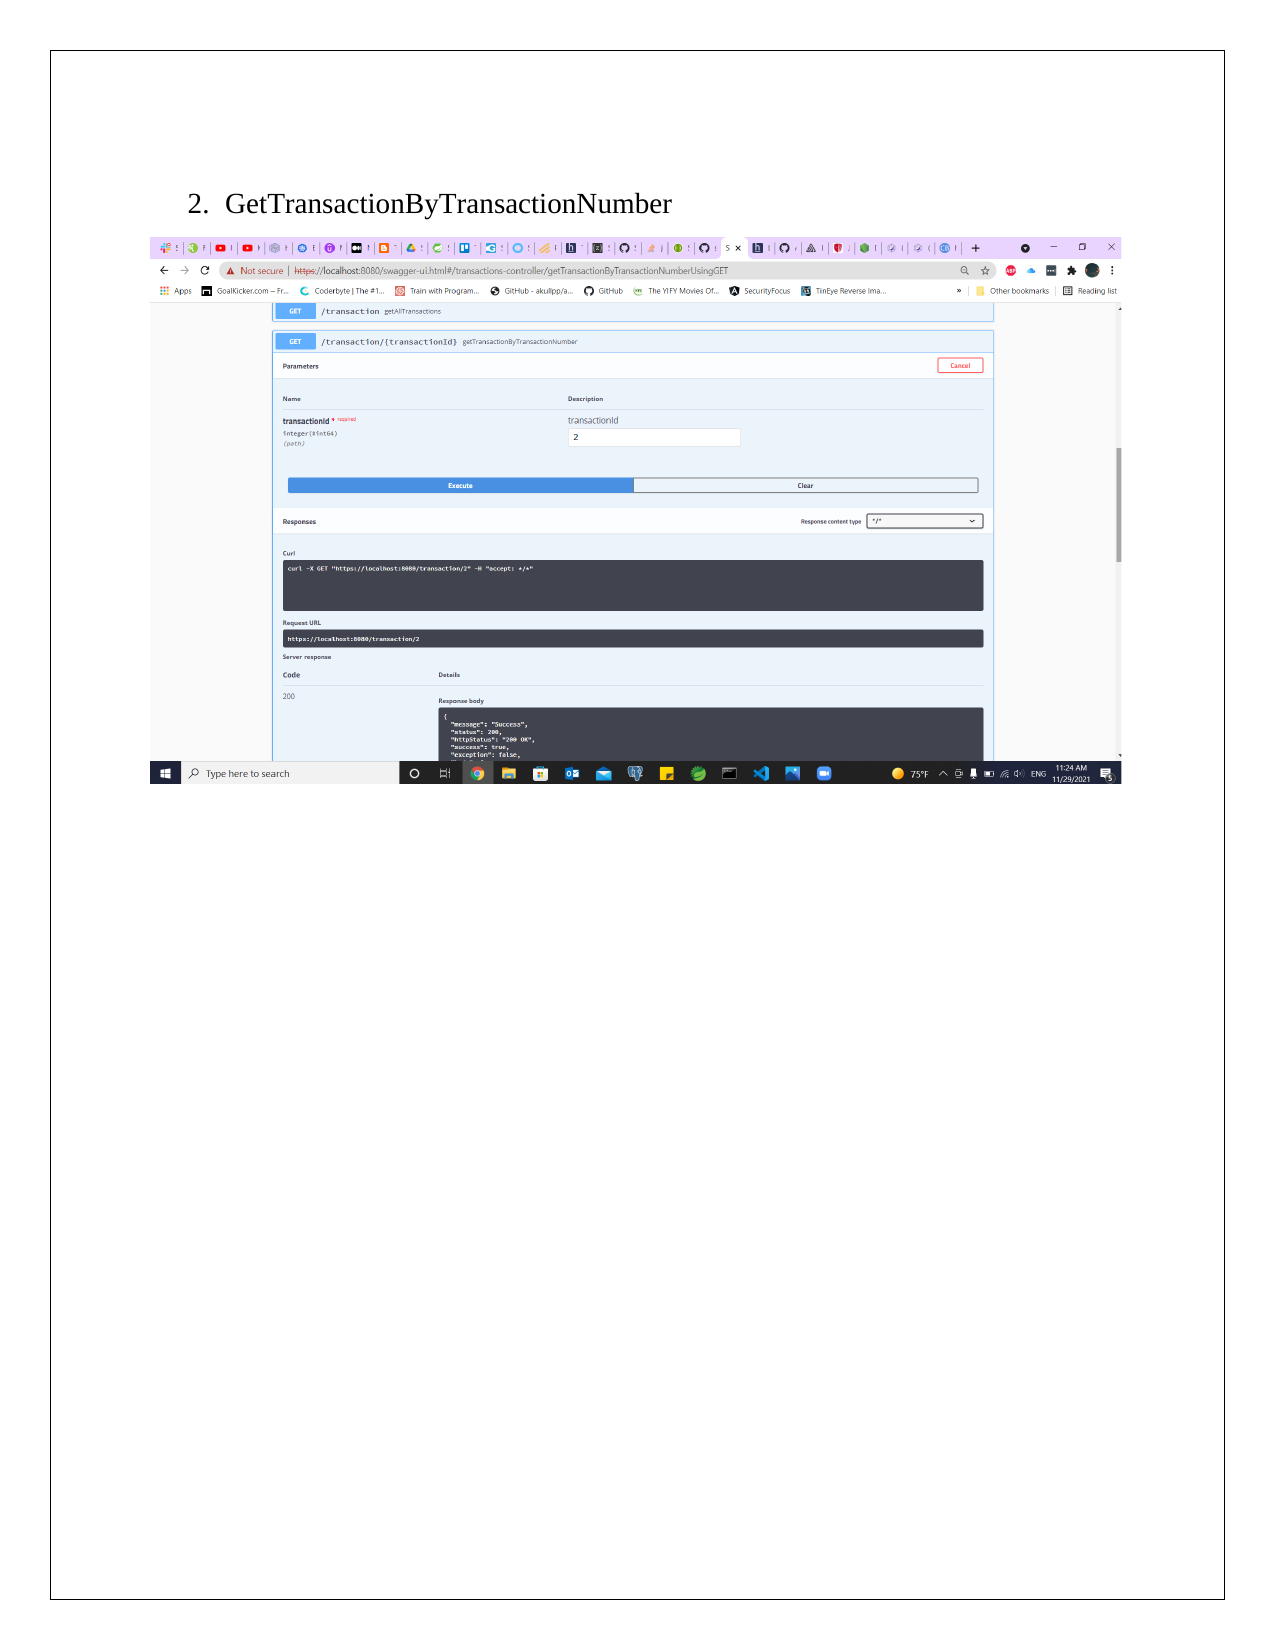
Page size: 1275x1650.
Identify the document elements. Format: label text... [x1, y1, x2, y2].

list GetTransactionByTransactionNumber [187, 186, 1125, 220]
picture [150, 237, 1122, 784]
